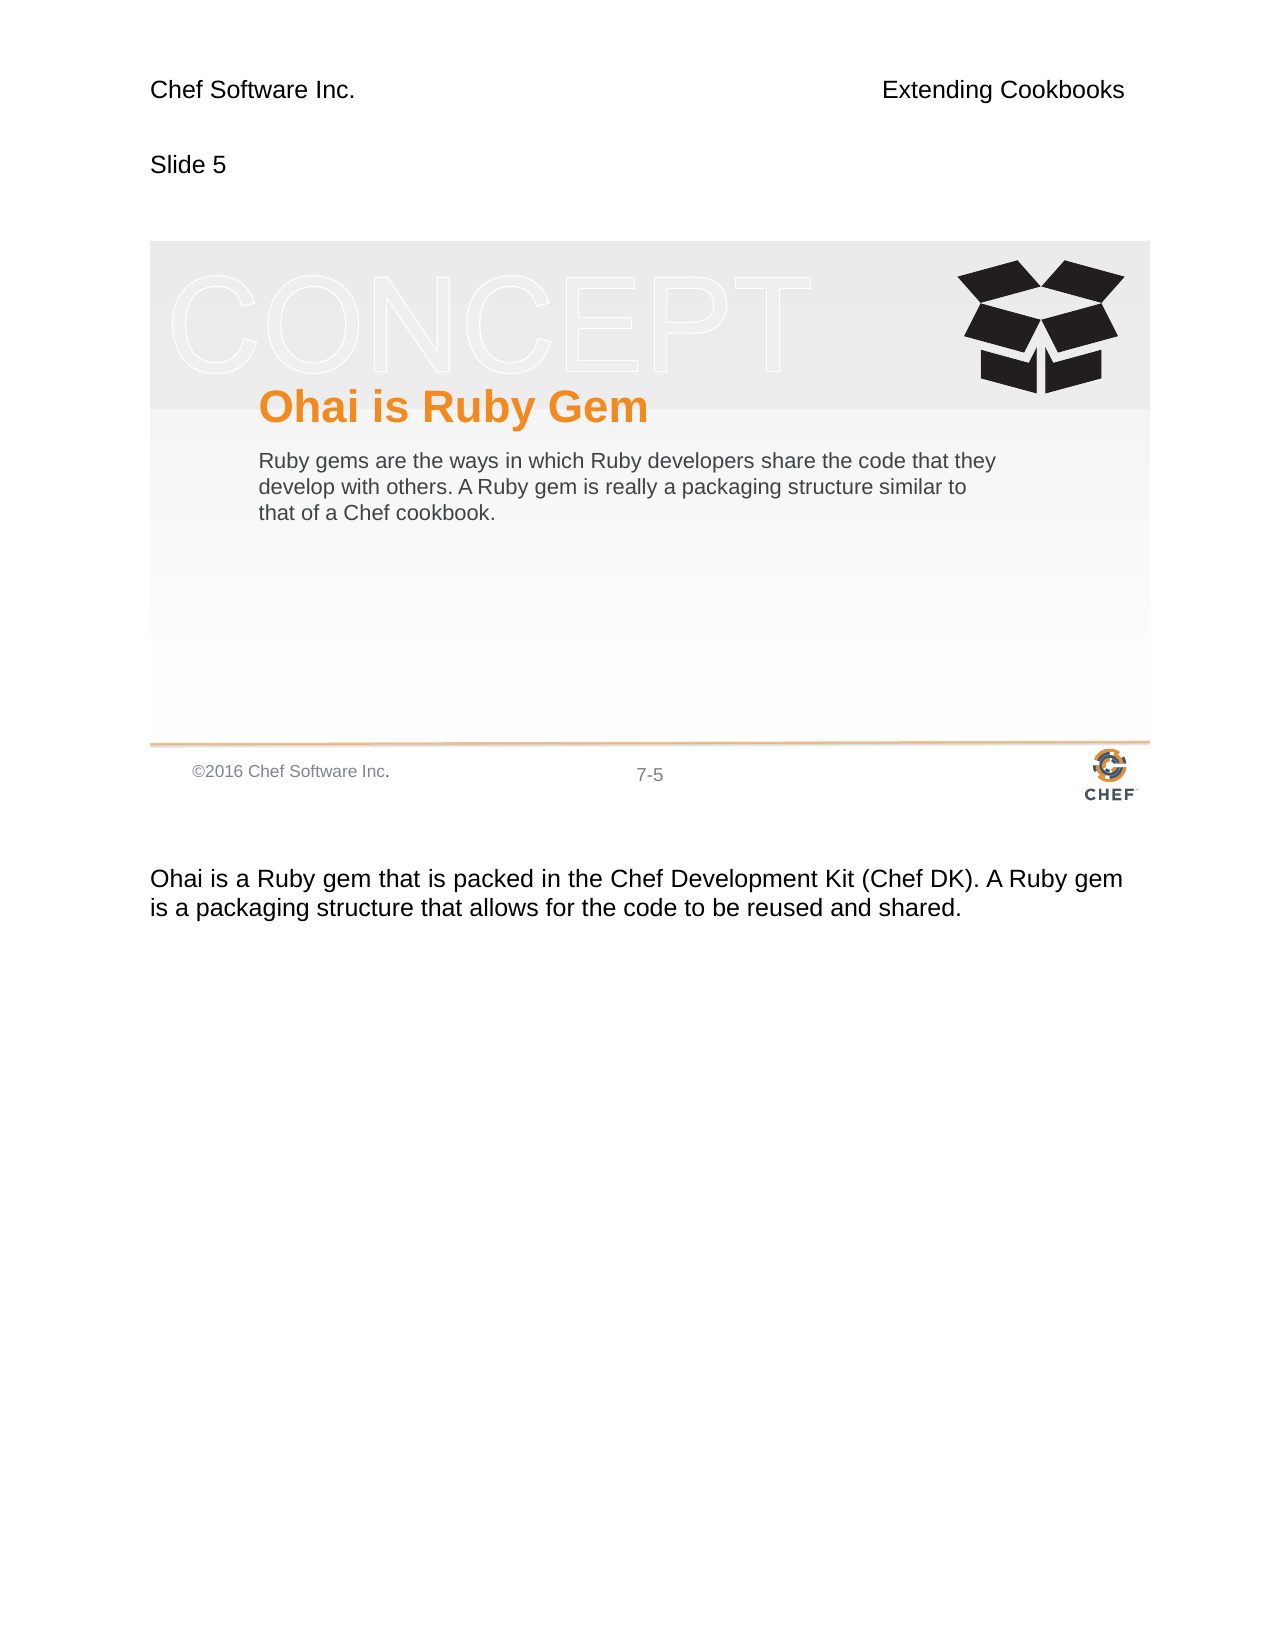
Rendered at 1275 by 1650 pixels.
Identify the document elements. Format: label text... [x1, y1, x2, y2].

text Slide 5 [150, 150, 1125, 179]
text Ohai is a Ruby gem that is packed in the Chef Development Kit (Chef DK). A Ruby gem is a packaging structure that allows for the code to be reused and shared. [150, 864, 1125, 921]
